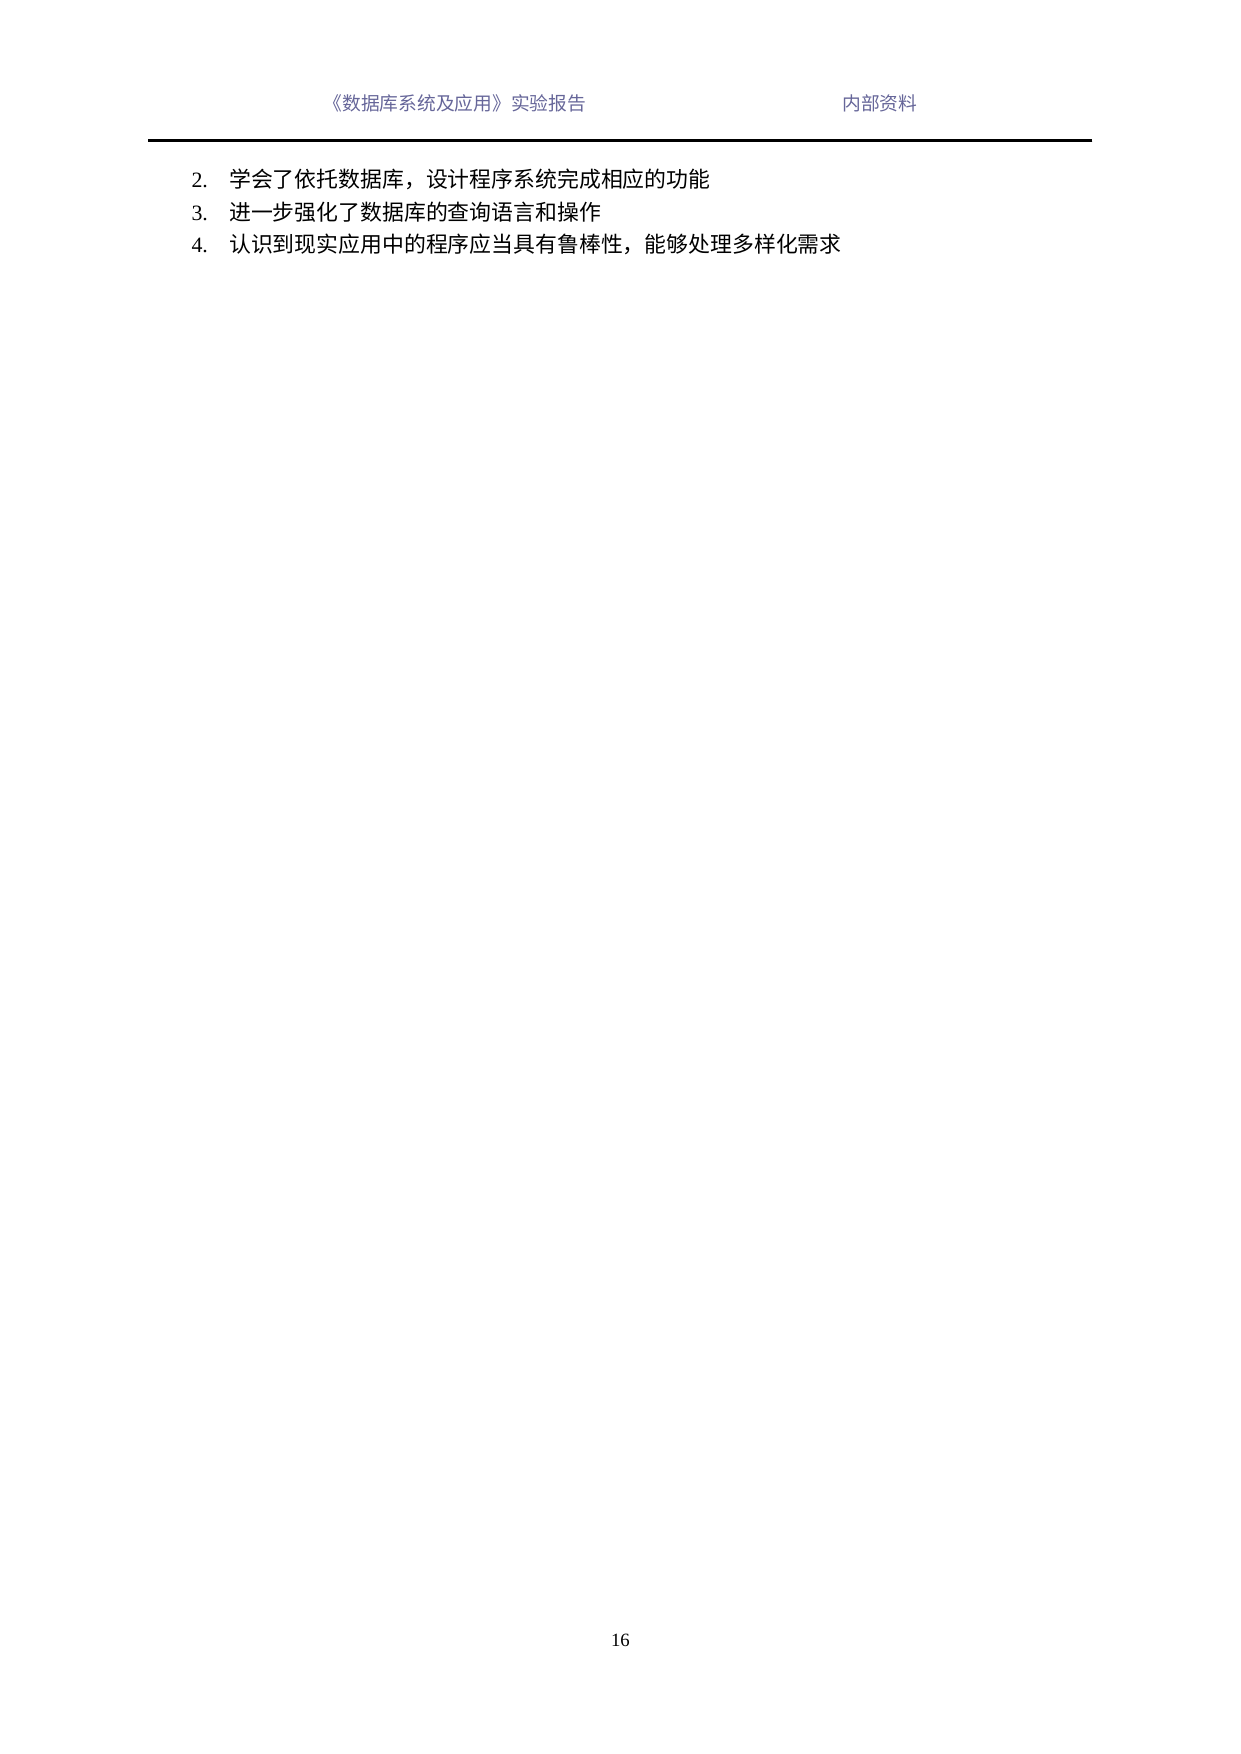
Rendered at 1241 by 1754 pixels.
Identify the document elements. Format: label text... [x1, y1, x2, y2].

list 认识到现实应用中的程序应当具有鲁棒性，能够处理多样化需求 [191, 227, 1092, 259]
list 学会了依托数据库，设计程序系统完成相应的功能 [191, 162, 1092, 194]
list 进一步强化了数据库的查询语言和操作 [191, 194, 1092, 227]
